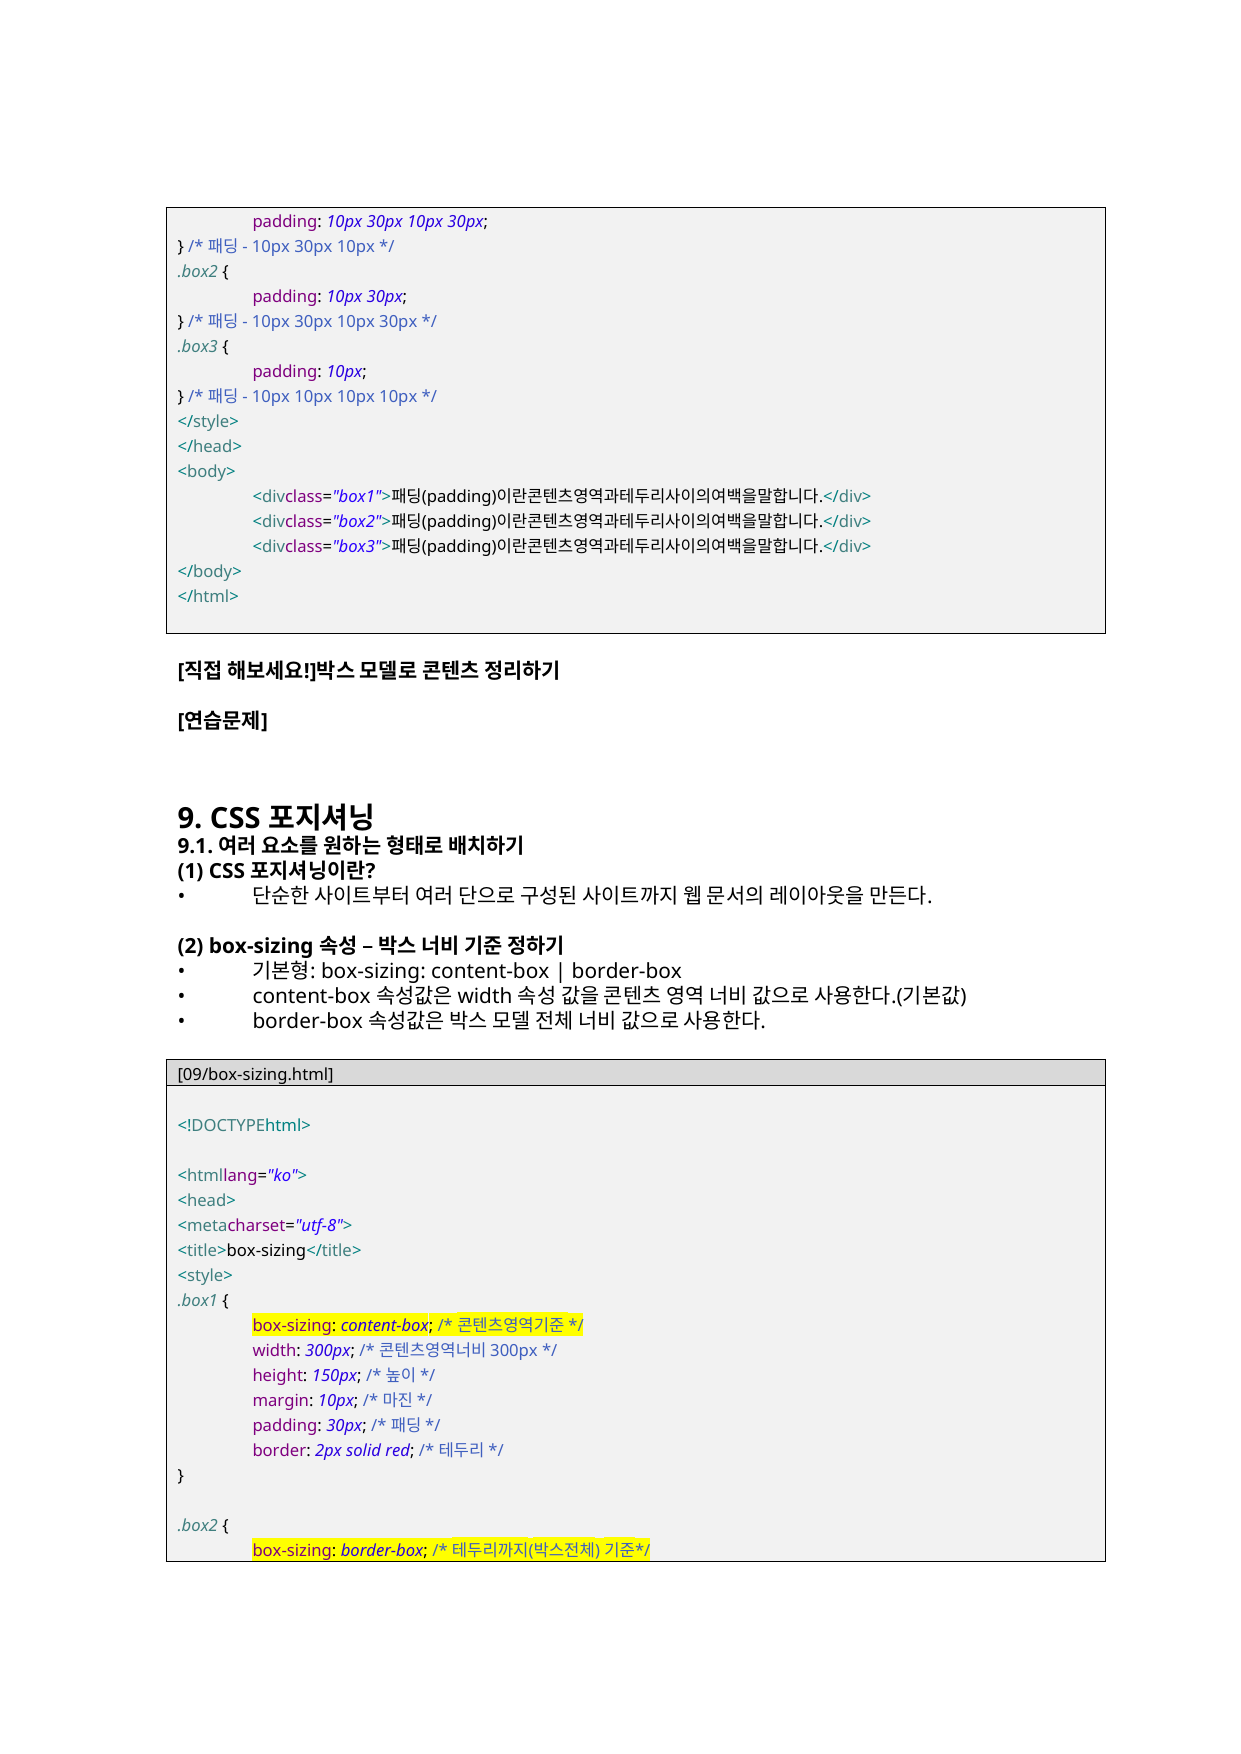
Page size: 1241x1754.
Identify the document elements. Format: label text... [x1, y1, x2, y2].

text (1) CSS 포지셔닝이란? [177, 859, 1063, 884]
list content-box 속성값은 width 속성 값을 콘텐츠 영역 너비 값으로 사용한다.(기본값) [177, 984, 1063, 1009]
text [연습문제] [177, 709, 1063, 734]
text 9.1. 여러 요소를 원하는 형태로 배치하기 [177, 834, 1063, 859]
list 단순한 사이트부터 여러 단으로 구성된 사이트까지 웹 문서의 레이아웃을 만든다. [177, 884, 1063, 909]
table_header [09/box-sizing.html] [167, 1060, 1105, 1085]
list 기본형: box-sizing: content-box | border-box [177, 959, 1063, 984]
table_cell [167, 1086, 1105, 1561]
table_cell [167, 208, 1105, 633]
text (2) box-sizing 속성 – 박스 너비 기준 정하기 [177, 934, 1063, 959]
text 9. CSS 포지셔닝 [177, 809, 1063, 834]
text [직접 해보세요!]박스 모델로 콘텐츠 정리하기 [177, 659, 1063, 684]
list border-box 속성값은 박스 모델 전체 너비 값으로 사용한다. [177, 1009, 1063, 1034]
